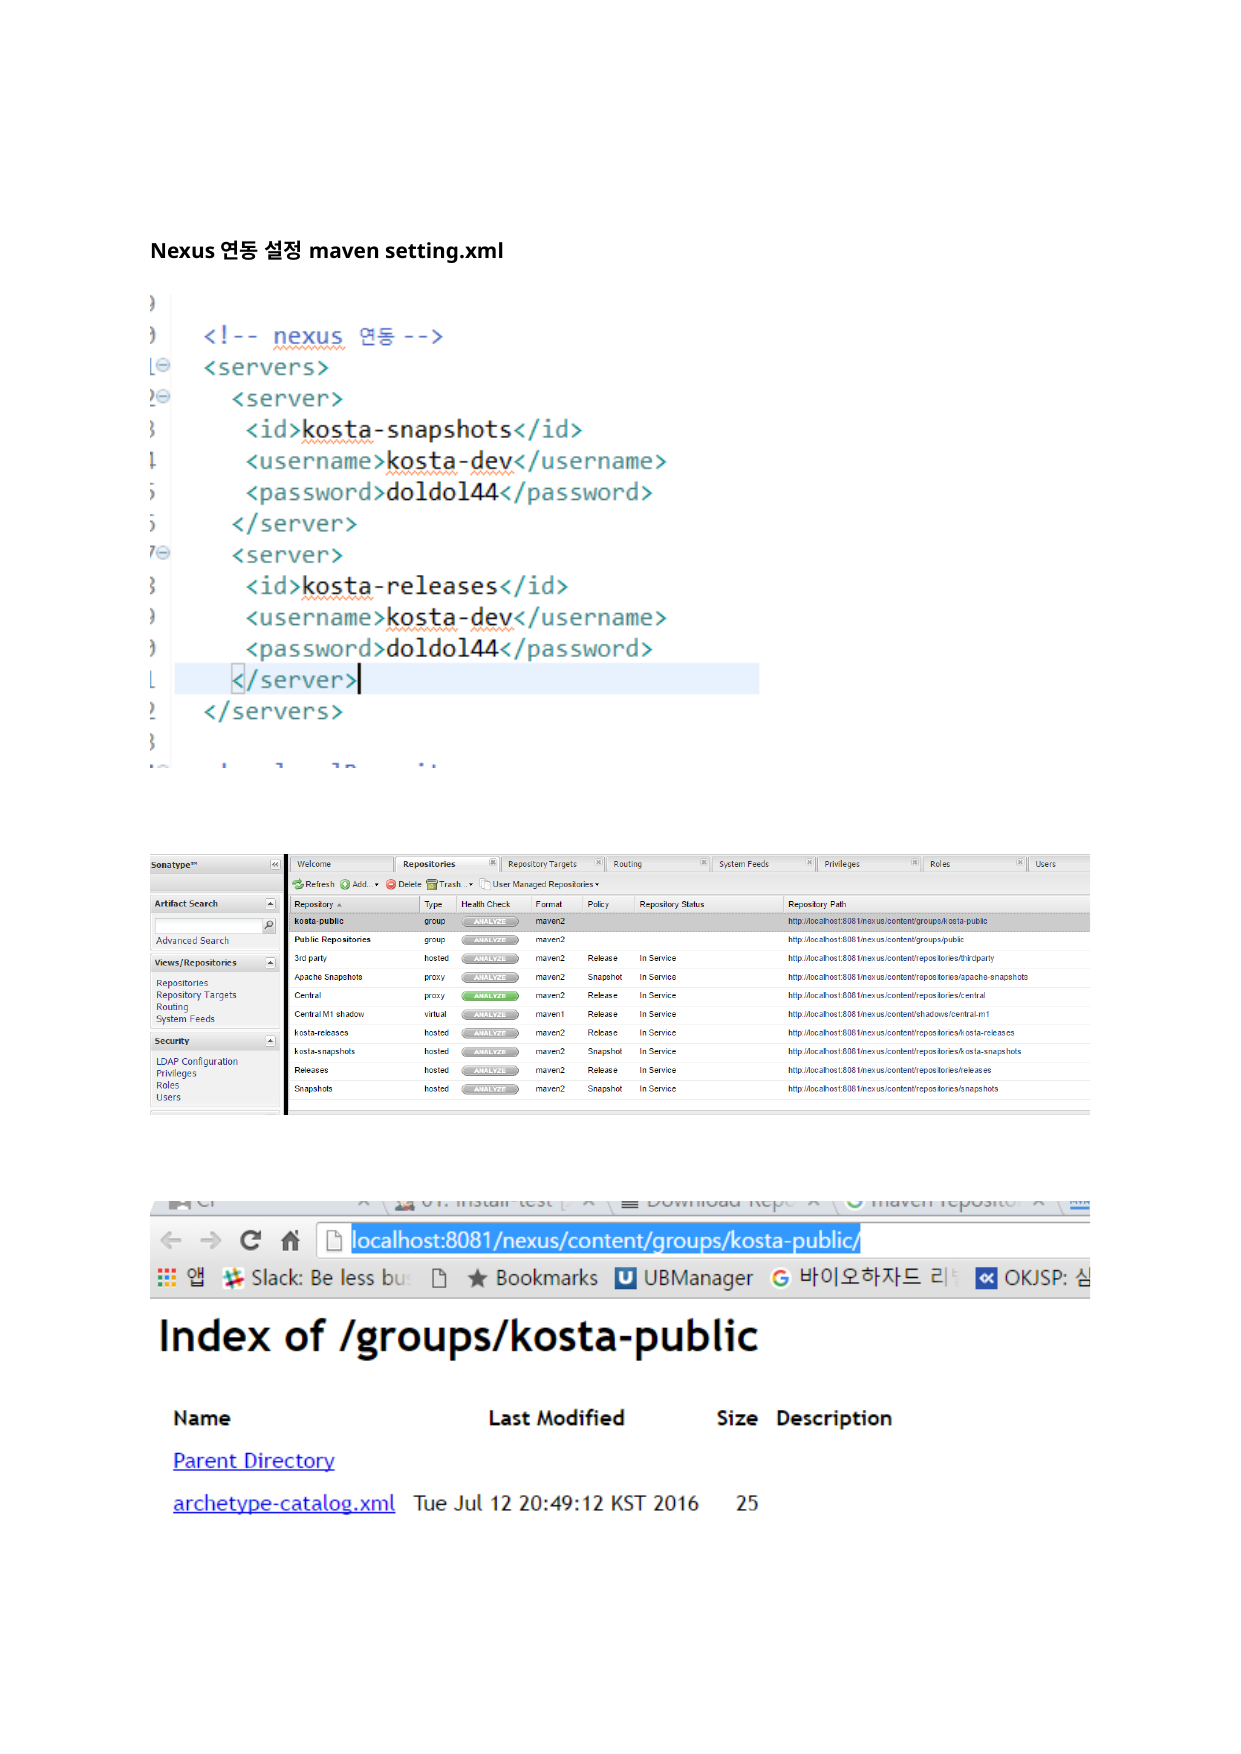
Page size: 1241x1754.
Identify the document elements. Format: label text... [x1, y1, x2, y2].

picture [150, 854, 1091, 1115]
subtitle Nexus 연동 설정 maven setting.xml [150, 235, 1090, 265]
picture [150, 1201, 1091, 1596]
picture [150, 294, 760, 768]
